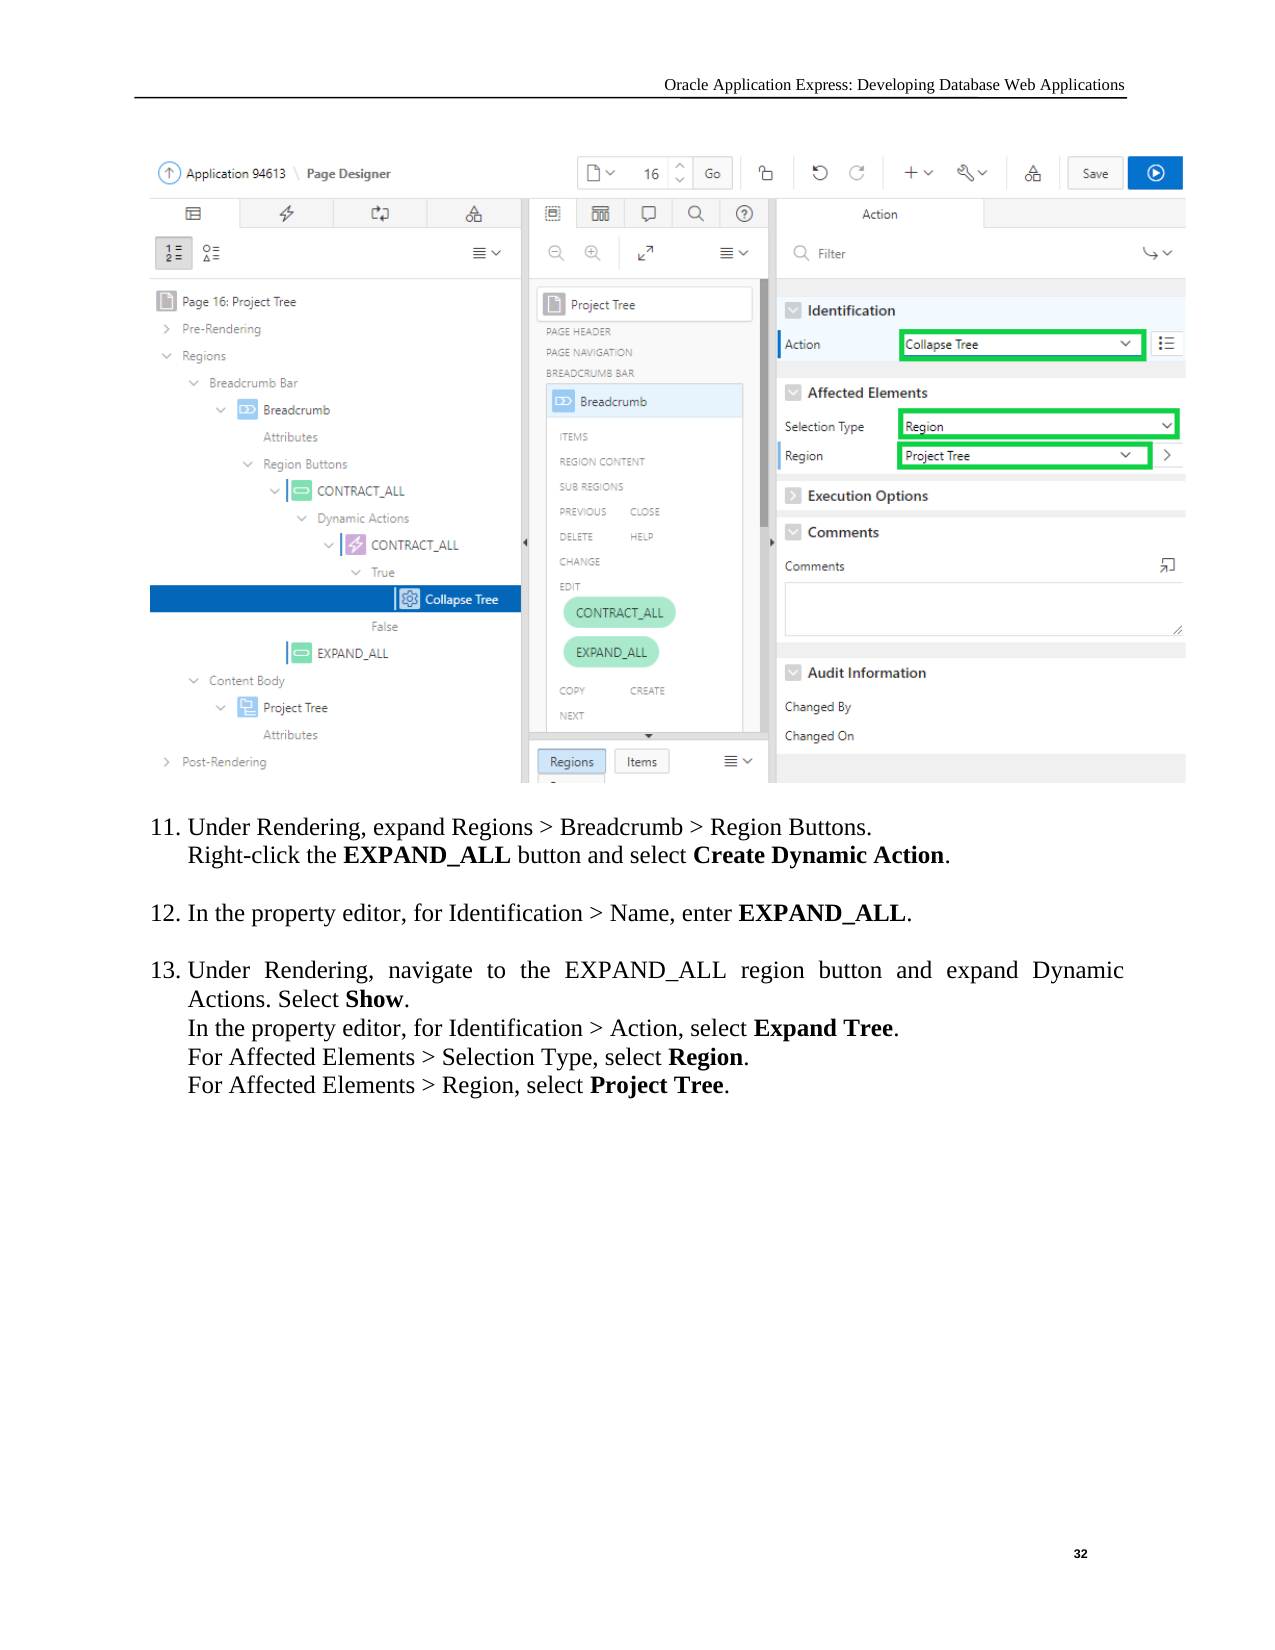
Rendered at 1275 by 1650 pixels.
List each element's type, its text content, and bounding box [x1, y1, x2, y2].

list Under Rendering, expand Regions > Breadcrumb > Region Buttons. Right-click the EXPAND_ALL button and select Create Dynamic Action. [150, 812, 1125, 898]
list Under Rendering, navigate to the EXPAND_ALL region button and expand Dynamic Actions. Select Show. In the property editor, for Identification > Action, select Expand Tree. For Affected Elements > Selection Type, select Region. For Affected Elements > Region, select Project Tree. [150, 955, 1125, 1099]
picture [150, 150, 1186, 783]
list In the property editor, for Identification > Name, enter EXPAND_ALL. [150, 898, 1125, 955]
